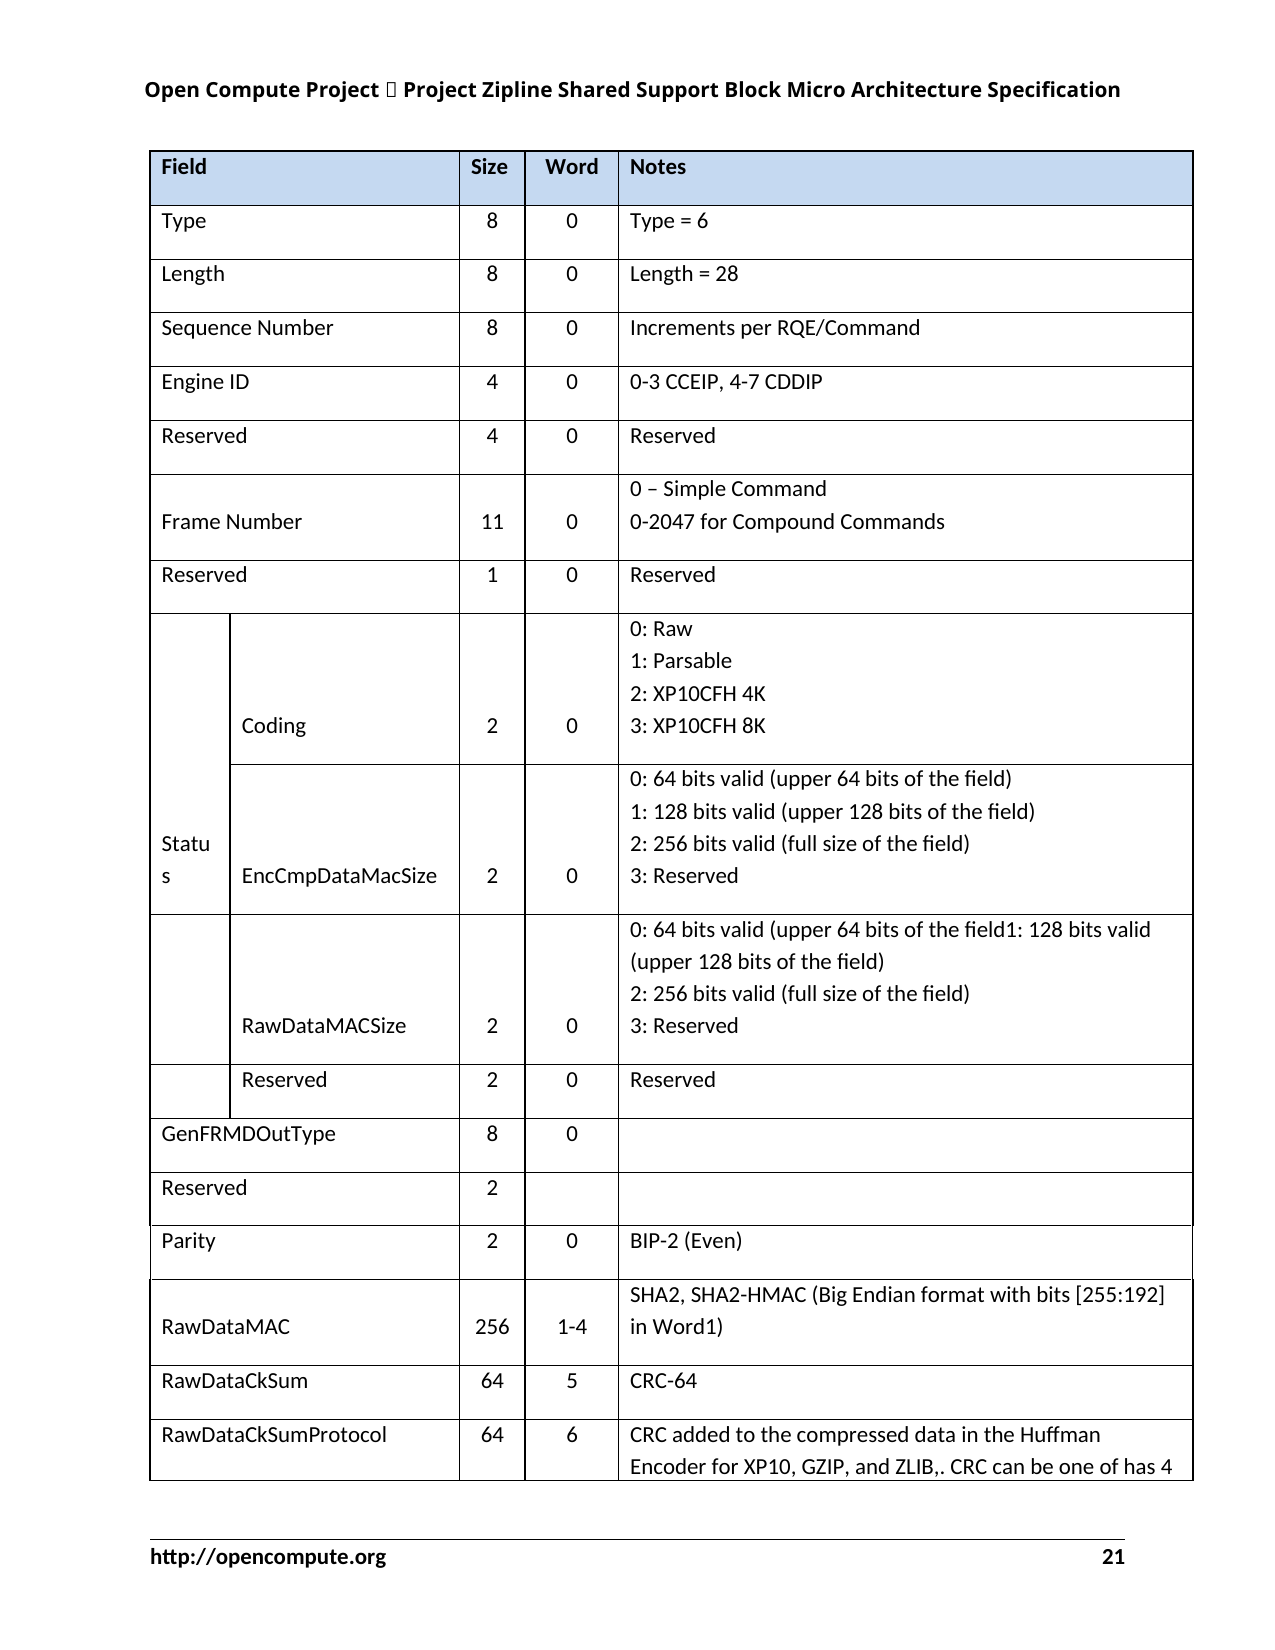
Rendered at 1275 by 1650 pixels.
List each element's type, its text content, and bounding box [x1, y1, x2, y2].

table_cell [526, 1173, 618, 1225]
table_cell [151, 915, 229, 1064]
table_cell Coding [231, 614, 459, 763]
table_header Word [526, 152, 618, 205]
table_cell 1-4 [526, 1280, 618, 1365]
table_cell 64 [460, 1420, 524, 1480]
table_cell RawDataMAC [151, 1280, 459, 1365]
table_cell 0: 64 bits valid (upper 64 bits of the field1: 128 bits valid (upper 128 bits of the field) 2: 256 bits valid (full size of the field) 3: Reserved [619, 915, 1192, 1064]
table_cell 2 [460, 614, 524, 763]
table_cell 256 [460, 1280, 524, 1365]
table_cell Engine ID [151, 367, 459, 420]
table_cell 8 [460, 260, 524, 312]
table_cell SHA2, SHA2-HMAC (Big Endian format with bits [255:192] in Word1) [619, 1279, 1192, 1365]
table_cell 8 [460, 313, 524, 366]
table_cell 0 [526, 313, 618, 366]
table_cell 0: 64 bits valid (upper 64 bits of the field) 1: 128 bits valid (upper 128 bits of the field) 2: 256 bits valid (full size of the field) 3: Reserved [619, 765, 1192, 914]
table_cell Reserved [231, 1065, 459, 1118]
table_cell BIP-2 (Even) [619, 1225, 1192, 1279]
table_cell Reserved [619, 561, 1192, 613]
table_cell 0: Raw 1: Parsable 2: XP10CFH 4K 3: XP10CFH 8K [619, 614, 1192, 763]
table_cell GenFRMDOutType [151, 1119, 459, 1172]
table_cell Reserved [619, 421, 1192, 473]
table_cell Length = 28 [619, 260, 1192, 312]
table_cell 1 [460, 561, 524, 613]
table_cell 5 [526, 1366, 618, 1419]
table_cell Type [151, 206, 459, 258]
table_cell RawDataCkSum [151, 1366, 459, 1419]
table_cell RawDataCkSumProtocol [151, 1420, 459, 1480]
table_cell Status [151, 614, 229, 914]
table_cell 8 [460, 206, 524, 258]
table_cell 64 [460, 1366, 524, 1419]
table_cell Reserved [151, 1173, 459, 1225]
table_cell 4 [460, 421, 524, 473]
table_cell 0 [526, 206, 618, 258]
table_cell 2 [460, 765, 524, 914]
table_cell Frame Number [151, 475, 459, 559]
table_cell 0 [526, 475, 618, 559]
table_cell Type = 6 [619, 206, 1192, 258]
table_cell Sequence Number [151, 313, 459, 366]
table_cell Reserved [151, 421, 459, 473]
table_cell Increments per RQE/Command [619, 313, 1192, 366]
table_cell Reserved [619, 1065, 1192, 1118]
table_cell 0 [526, 614, 618, 763]
table_header Notes [619, 152, 1192, 205]
table_cell [151, 1065, 229, 1118]
table_cell [619, 1173, 1192, 1225]
table_cell Parity [151, 1226, 459, 1279]
table_cell 11 [460, 475, 524, 559]
table_cell 0 – Simple Command 0-2047 for Compound Commands [619, 475, 1192, 559]
table_cell EncCmpDataMacSize [231, 765, 459, 914]
table_cell 8 [460, 1119, 524, 1172]
table_cell CRC-64 [619, 1366, 1192, 1419]
table_header Size [460, 152, 524, 205]
table_cell 0 [526, 915, 618, 1064]
table_cell 0 [526, 367, 618, 420]
table_cell 0 [526, 1065, 618, 1118]
table_cell 0 [526, 765, 618, 914]
table_cell 0-3 CCEIP, 4-7 CDDIP [619, 367, 1192, 420]
table_cell [619, 1119, 1192, 1172]
table_cell 0 [526, 561, 618, 613]
table_header Field [151, 152, 459, 205]
table_cell 0 [526, 421, 618, 473]
table_cell 0 [526, 1226, 618, 1279]
table_cell Reserved [151, 561, 459, 613]
table_cell 2 [460, 1173, 524, 1225]
table_cell 0 [526, 1119, 618, 1172]
table_cell 4 [460, 367, 524, 420]
table_cell 6 [526, 1420, 618, 1480]
table_cell Length [151, 260, 459, 312]
table_cell RawDataMACSize [231, 915, 459, 1064]
table_cell 2 [460, 1226, 524, 1279]
table_cell 2 [460, 915, 524, 1064]
table_cell 2 [460, 1065, 524, 1118]
table_cell 0 [526, 260, 618, 312]
